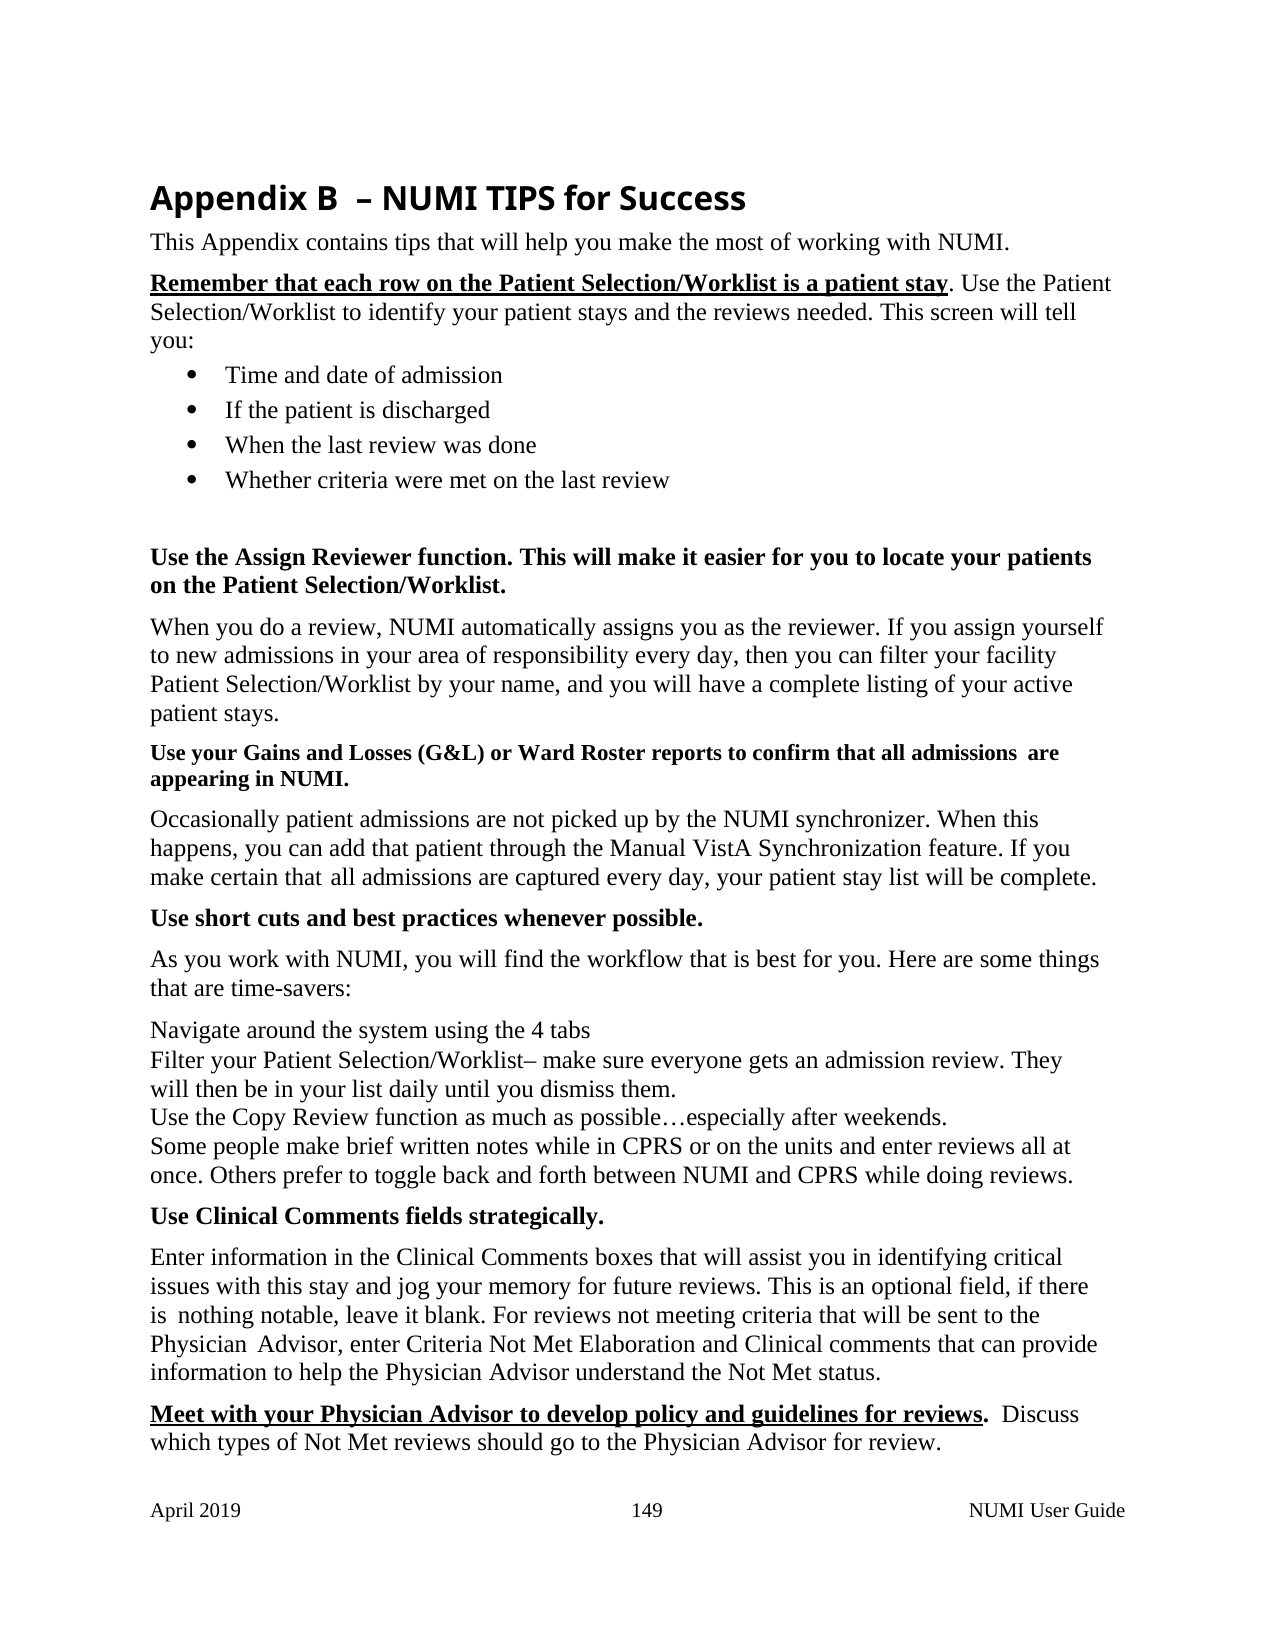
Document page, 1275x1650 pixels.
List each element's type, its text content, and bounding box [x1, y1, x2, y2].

list Whether criteria were met on the last review [187, 465, 1125, 494]
text Enter information in the Clinical Comments boxes that will assist you in identifying critical issues with this stay and jog your memory for future reviews. This is an optional field, if there is nothing notable, leave it blank. For reviews not meeting criteria that will be sent to the Physician Advisor, enter Criteria Not Met Elaboration and Clinical comments that can provide information to help the Physician Advisor understand the Not Met status. [150, 1242, 1110, 1386]
list If the patient is discharged [187, 395, 1125, 424]
text As you work with NUMI, you will find the workflow that is best for you. Here are some things that are time-savers: [150, 944, 1114, 1002]
text Use short cuts and best practices whenever possible. [150, 903, 1125, 932]
text Meet with your Physician Advisor to develop policy and guidelines for reviews. Discuss which types of Not Met reviews should go to the Physician Advisor for review. [150, 1399, 1108, 1456]
list Time and date of admission [187, 360, 1125, 389]
text Navigate around the system using the 4 tabs [150, 1014, 1125, 1045]
text Use the Copy Review function as much as possible…especially after weekends. [150, 1102, 1125, 1131]
list When the last review was done [187, 430, 1125, 459]
text Use your Gains and Losses (G&L) or Ward Roster reports to confirm that all admissions are appearing in NUMI. [150, 739, 1125, 792]
text This Appendix contains tips that will help you make the most of working with NUMI. [150, 227, 1125, 255]
text Some people make brief written notes while in CPRS or on the units and enter reviews all at once. Others prefer to toggle back and forth between NUMI and CPRS while doing reviews. [150, 1131, 1104, 1189]
text Use Clinical Comments fields strategically. [150, 1201, 1125, 1230]
text Filter your Patient Selection/Worklist– make sure everyone gets an admission review. They will then be in your list daily until you dismiss them. [150, 1045, 1093, 1102]
subtitle Appendix B – NUMI TIPS for Success [150, 175, 1125, 220]
text Use the Assign Reviewer function. This will make it easier for you to locate your patients on the Patient Selection/Worklist. [150, 542, 1125, 599]
text Remember that each row on the Patient Selection/Worklist is a patient stay. Use the Patient Selection/Worklist to identify your patient stays and the reviews needed. This screen will tell you: [150, 268, 1112, 354]
text When you do a review, NUMI automatically assigns you as the reviewer. If you assign yourself to new admissions in your area of responsibility every day, then you can filter your facility Patient Selection/Worklist by your name, and you will have a complete listing of your active patient stays. [150, 612, 1125, 727]
text Occasionally patient admissions are not picked up by the NUMI synchronizer. When this happens, you can add that patient through the Manual VistA Synchronization feature. If you make certain that all admissions are captured every day, your patient stay list will be complete. [150, 804, 1114, 891]
